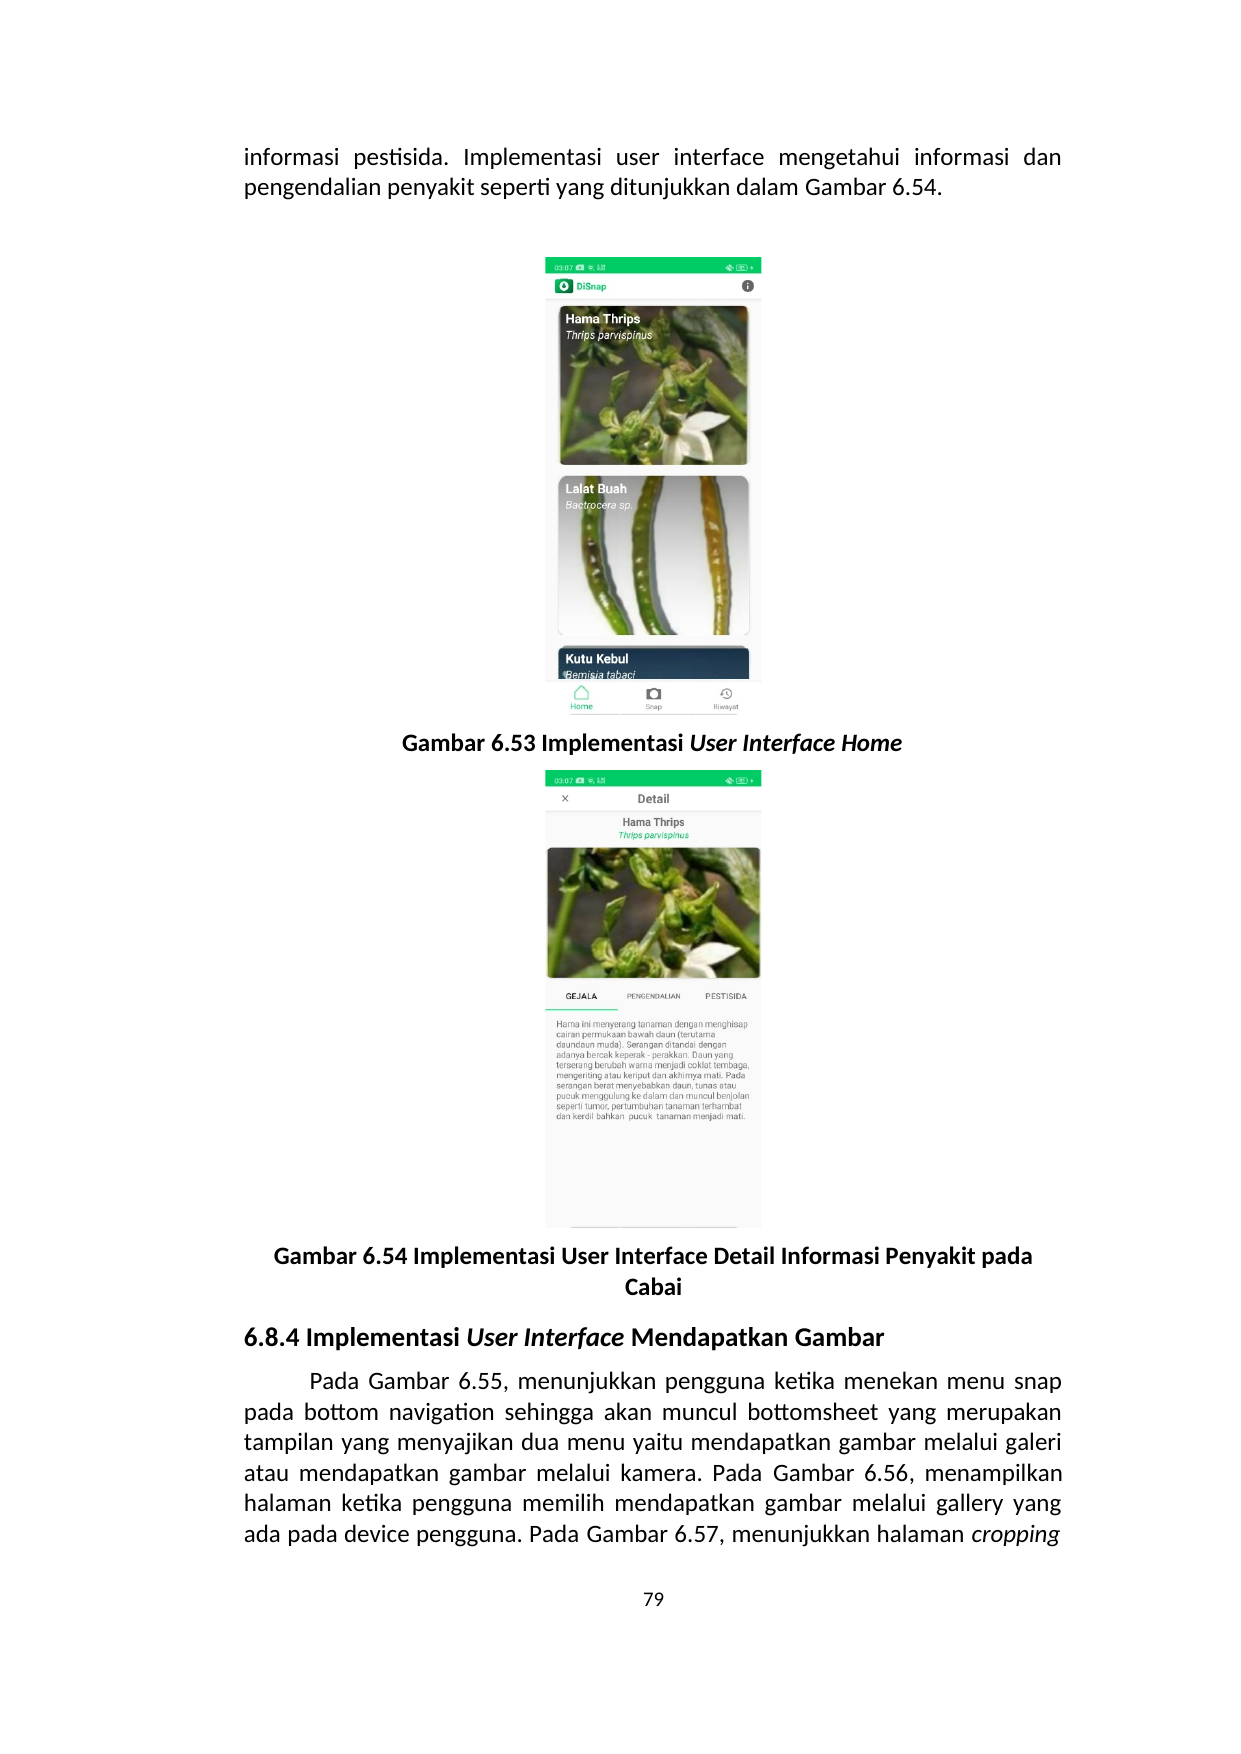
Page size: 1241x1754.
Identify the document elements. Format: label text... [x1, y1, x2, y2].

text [244, 141, 1063, 202]
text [244, 1366, 1063, 1549]
subtitle Implementasi User Interface Mendapatkan Gambar [244, 1320, 1063, 1353]
picture [545, 770, 762, 1228]
picture [545, 257, 762, 715]
